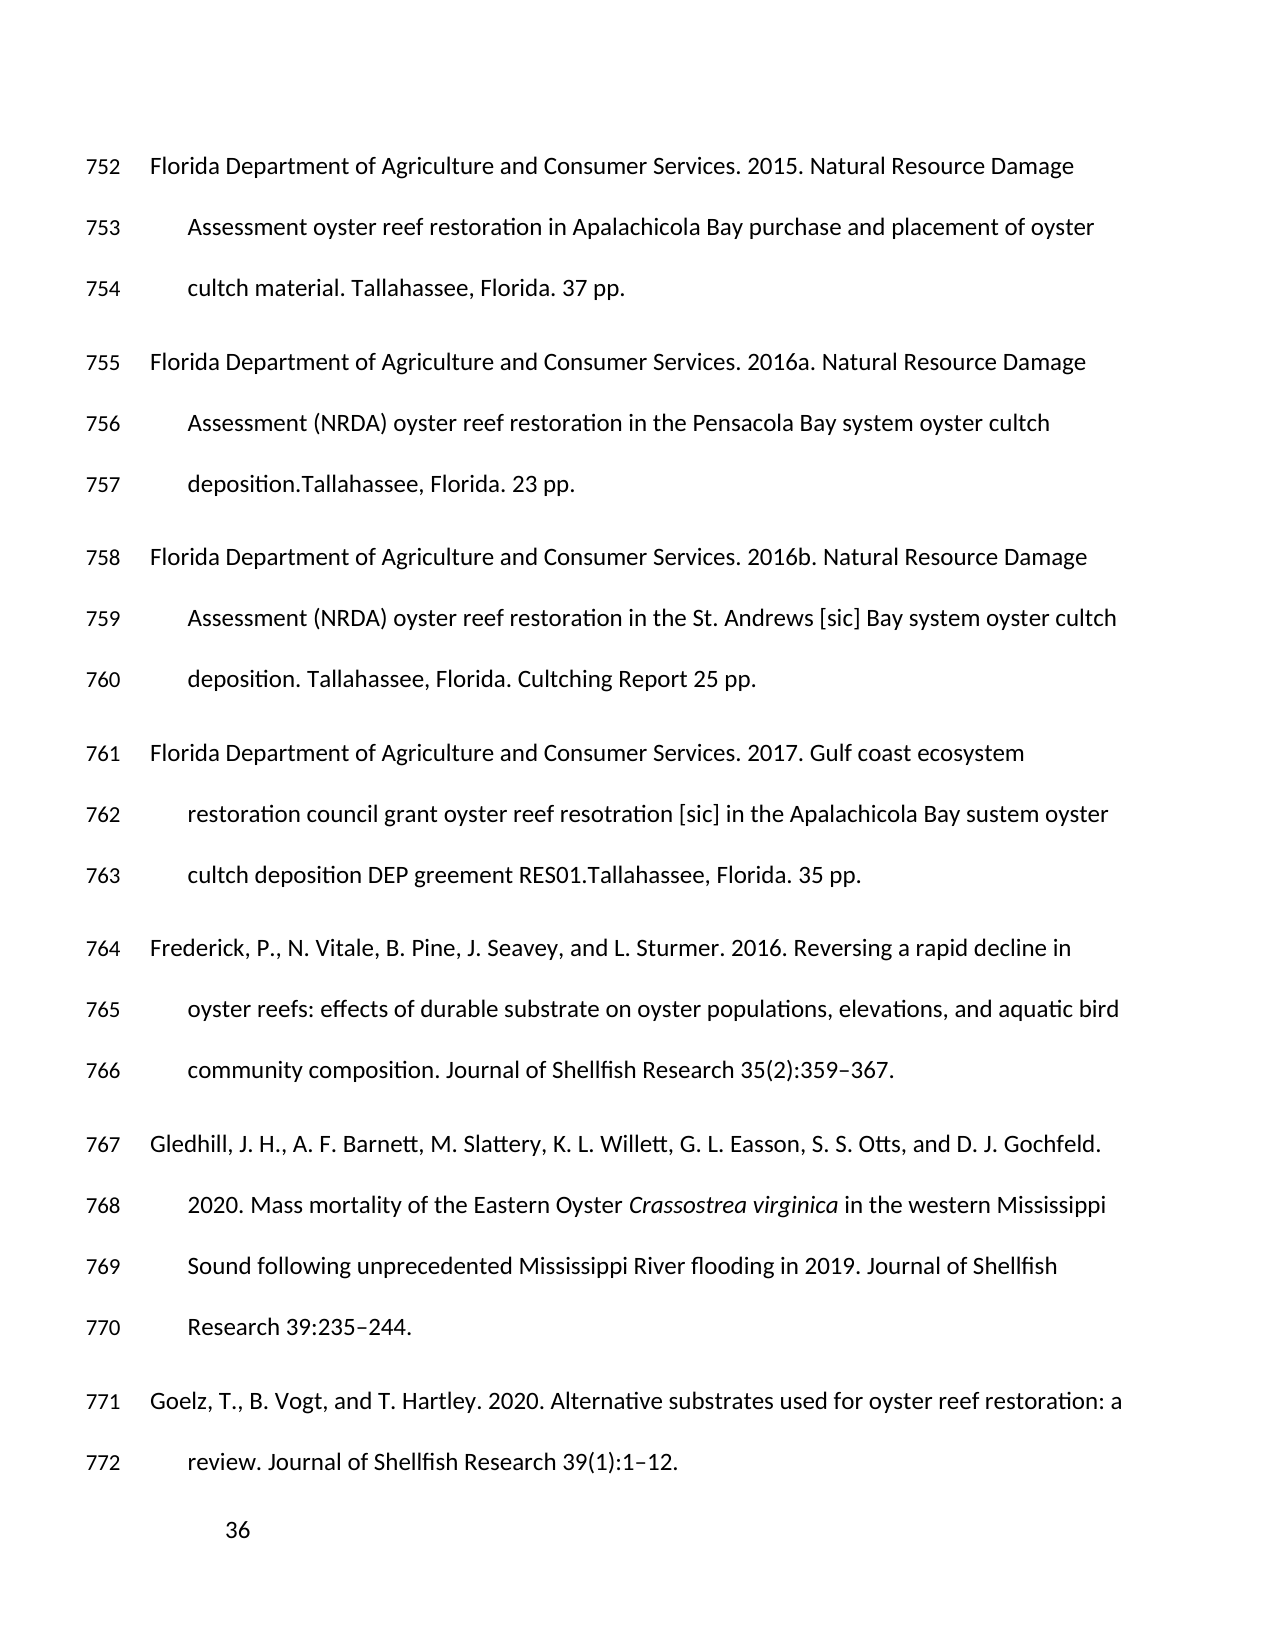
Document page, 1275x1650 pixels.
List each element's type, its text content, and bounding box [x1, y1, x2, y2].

text Florida Department of Agriculture and Consumer Services. 2016a. Natural Resource Damage Assessment (NRDA) oyster reef restoration in the Pensacola Bay system oyster cultch deposition.Tallahassee, Florida. 23 pp. [150, 346, 1125, 498]
text Florida Department of Agriculture and Consumer Services. 2016b. Natural Resource Damage Assessment (NRDA) oyster reef restoration in the St. Andrews [sic] Bay system oyster cultch deposition. Tallahassee, Florida. Cultching Report 25 pp. [150, 541, 1125, 694]
text Florida Department of Agriculture and Consumer Services. 2015. Natural Resource Damage Assessment oyster reef restoration in Apalachicola Bay purchase and placement of oyster cultch material. Tallahassee, Florida. 37 pp. [150, 150, 1125, 303]
text Frederick, P., N. Vitale, B. Pine, J. Seavey, and L. Sturmer. 2016. Reversing a rapid decline in oyster reefs: effects of durable substrate on oyster populations, elevations, and aquatic bird community composition. Journal of Shellfish Research 35(2):359–367. [150, 932, 1125, 1085]
text Gledhill, J. H., A. F. Barnett, M. Slattery, K. L. Willett, G. L. Easson, S. S. Otts, and D. J. Gochfeld. 2020. Mass mortality of the Eastern Oyster Crassostrea virginica in the western Mississippi Sound following unprecedented Mississippi River flooding in 2019. Journal of Shellfish Research 39:235–244. [150, 1128, 1125, 1342]
text Goelz, T., B. Vogt, and T. Hartley. 2020. Alternative substrates used for oyster reef restoration: a review. Journal of Shellfish Research 39(1):1–12. [150, 1385, 1125, 1476]
text Florida Department of Agriculture and Consumer Services. 2017. Gulf coast ecosystem restoration council grant oyster reef resotration [sic] in the Apalachicola Bay sustem oyster cultch deposition DEP greement RES01.Tallahassee, Florida. 35 pp. [150, 737, 1125, 889]
